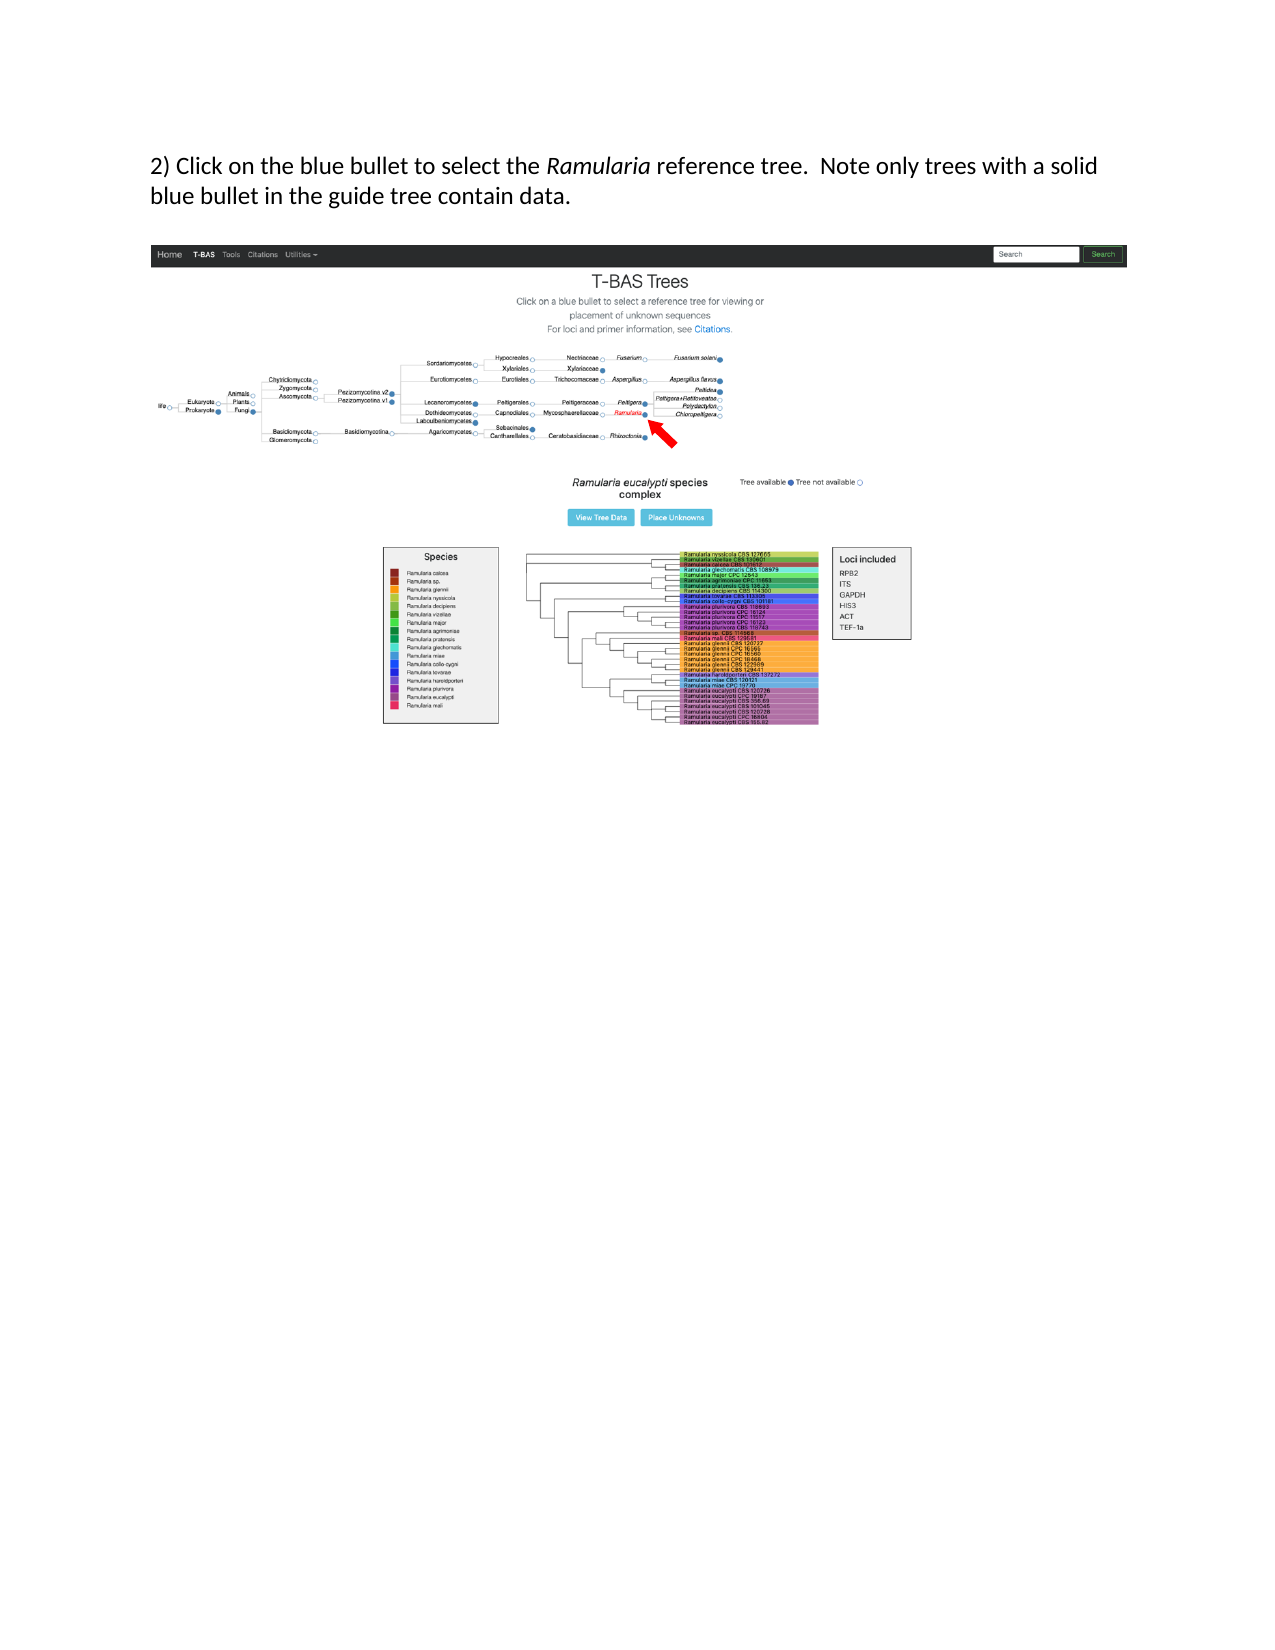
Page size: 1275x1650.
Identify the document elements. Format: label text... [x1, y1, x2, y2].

picture [151, 245, 1127, 731]
text 2) Click on the blue bullet to select the Ramularia reference tree. Note only trees with a solid blue bullet in the guide tree contain data. [150, 150, 1125, 211]
